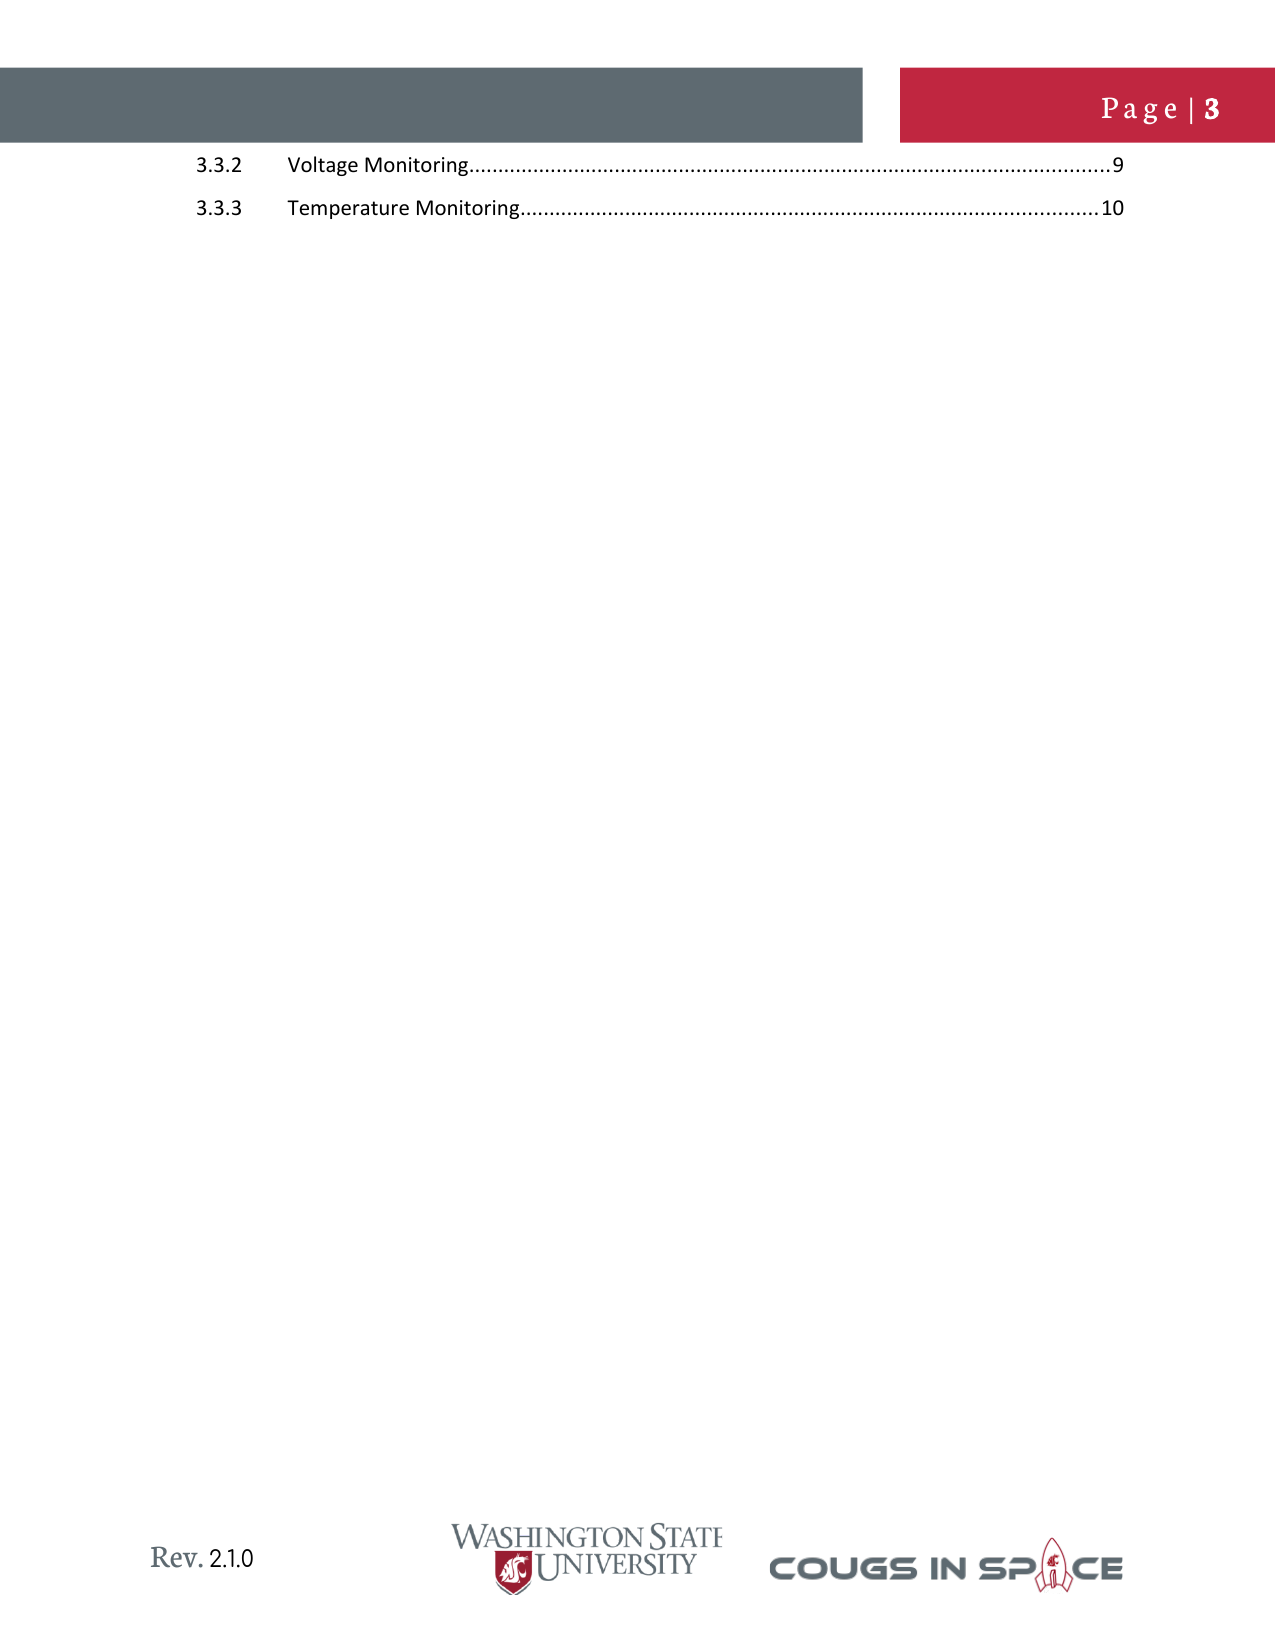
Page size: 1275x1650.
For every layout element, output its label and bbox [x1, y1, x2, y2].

picture [769, 1537, 1123, 1594]
picture [450, 1522, 723, 1595]
